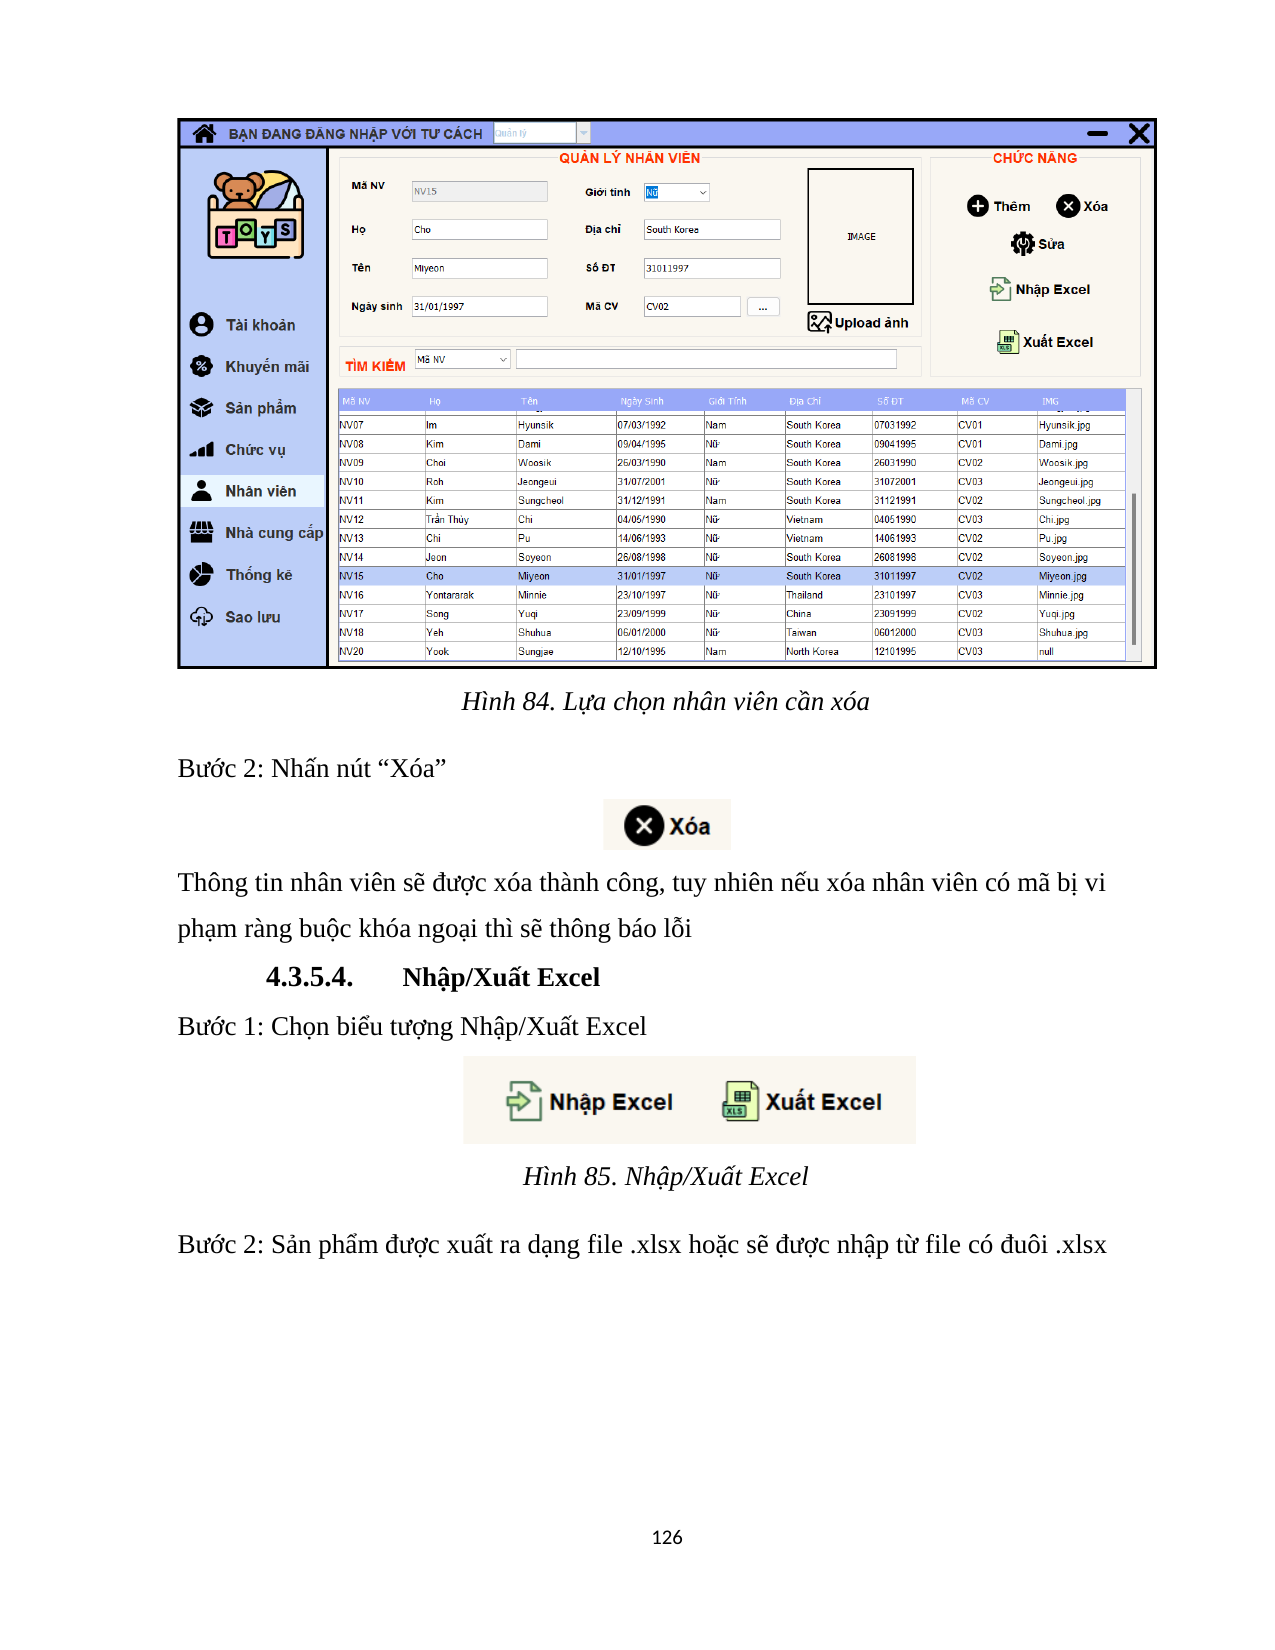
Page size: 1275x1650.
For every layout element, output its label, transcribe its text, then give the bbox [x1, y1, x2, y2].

text Nhập/Xuất Excel [266, 959, 1157, 993]
text Hình 85. Nhập/Xuất Excel [177, 1161, 1157, 1192]
text Hình 84. Lựa chọn nhân viên cần xóa [177, 685, 1157, 716]
picture [603, 799, 731, 850]
text Bước 2: Sản phẩm được xuất ra dạng file .xlsx hoặc sẽ được nhập từ file có đuôi .xlsx [177, 1228, 1157, 1259]
picture [177, 118, 1157, 669]
list Bước 1: Chọn biểu tượng Nhập/Xuất Excel [177, 1009, 1157, 1041]
text Thông tin nhân viên sẽ được xóa thành công, tuy nhiên nếu xóa nhân viên có mã bị vi phạm ràng buộc khóa ngoại thì sẽ thông báo lỗi [177, 866, 1157, 944]
picture [463, 1056, 916, 1144]
text Bước 2: Nhấn nút “Xóa” [177, 752, 1157, 784]
